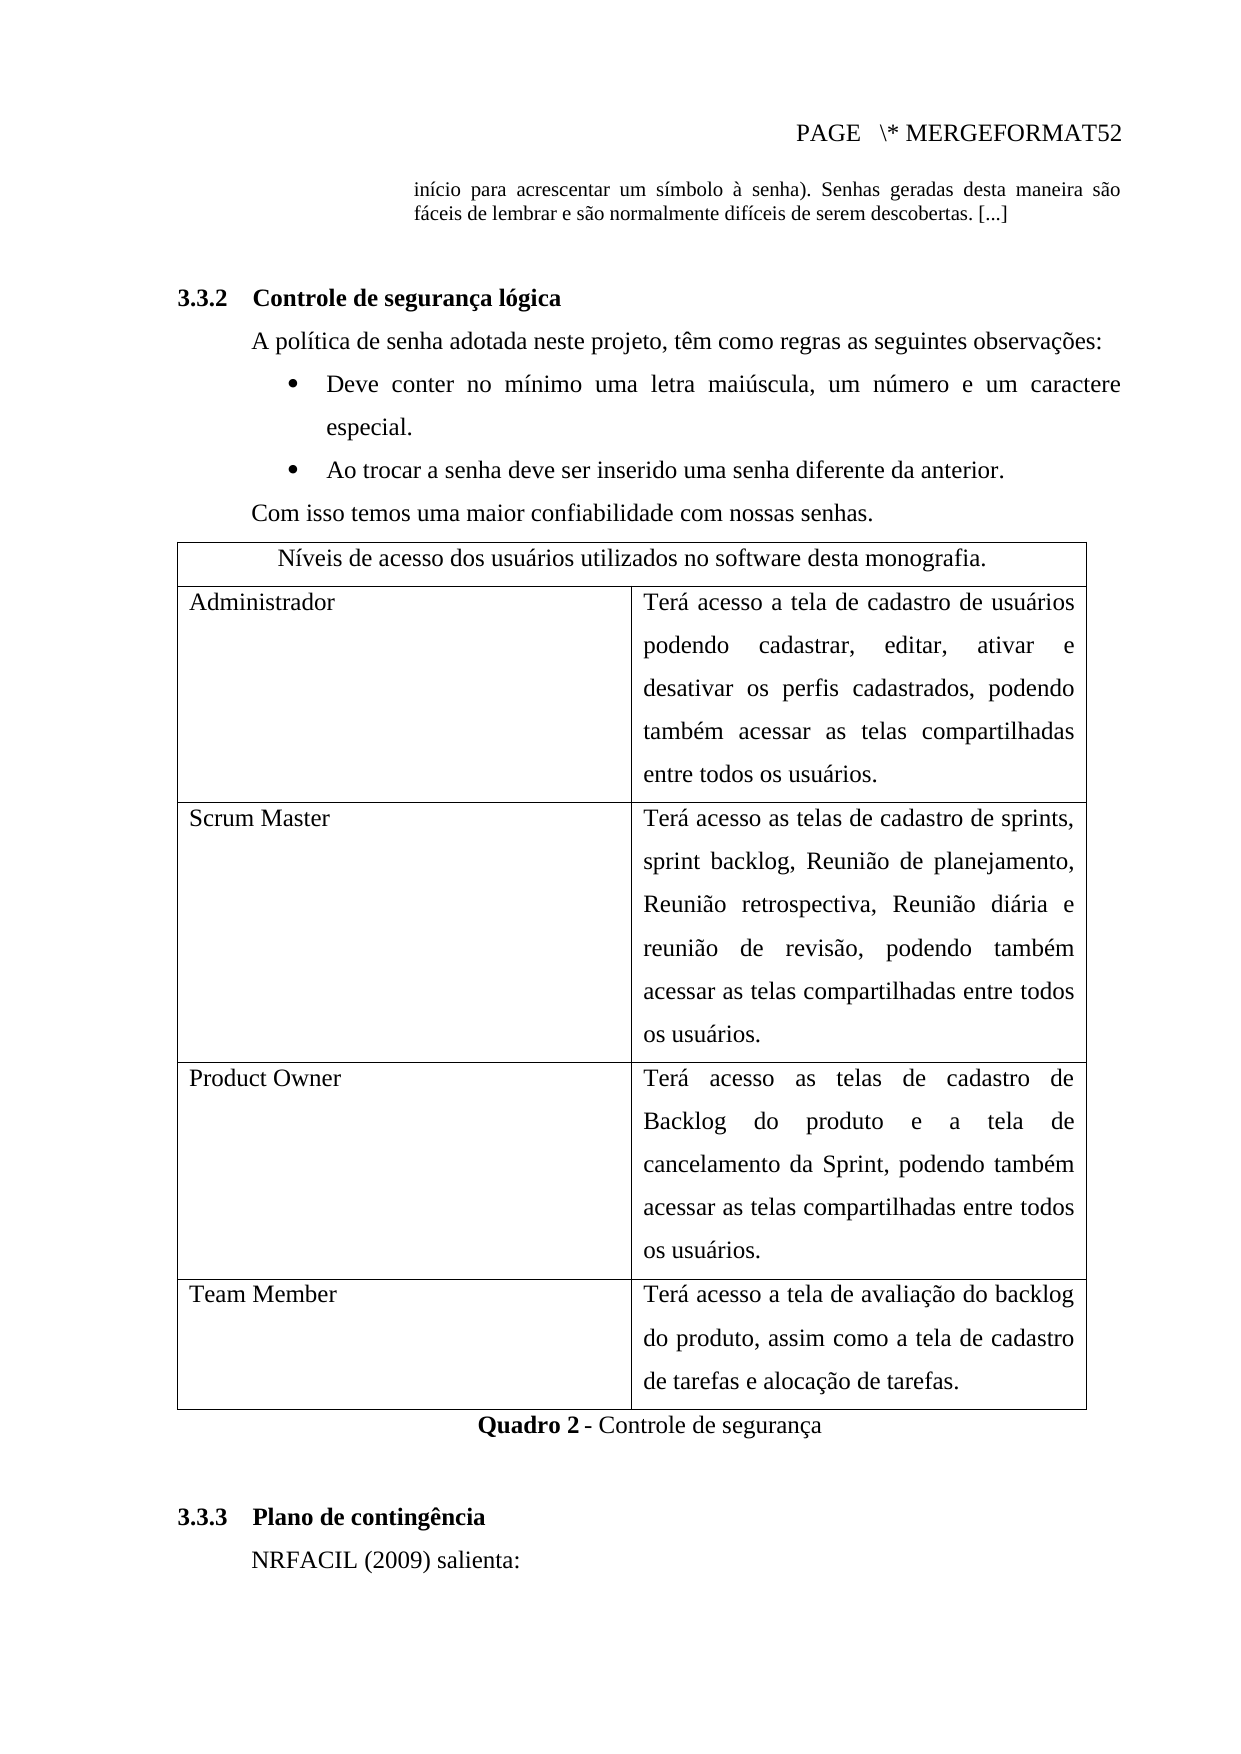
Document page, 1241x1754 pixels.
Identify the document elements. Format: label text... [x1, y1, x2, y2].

subtitle Controle de segurança lógica [177, 283, 1122, 312]
text Quadro 2 - Controle de segurança [177, 1410, 1122, 1438]
table_cell Terá acesso a tela de cadastro de usuários podendo cadastrar, editar, ativar e desativar os perfis cadastrados, podendo também acessar as telas compartilhadas entre todos os usuários. [632, 587, 1086, 802]
list Ao trocar a senha deve ser inserido uma senha diferente da anterior. [288, 455, 1122, 484]
list NRFACIL (2009) salienta: [177, 1546, 1122, 1574]
subtitle Plano de contingência [177, 1502, 1122, 1531]
table_cell Terá acesso as telas de cadastro de Backlog do produto e a tela de cancelamento da Sprint, podendo também acessar as telas compartilhadas entre todos os usuários. [632, 1063, 1086, 1278]
table_cell Administrador [178, 587, 631, 802]
table_cell Product Owner [178, 1063, 631, 1278]
table_cell Terá acesso a tela de avaliação do backlog do produto, assim como a tela de cadastro de tarefas e alocação de tarefas. [632, 1280, 1086, 1409]
table_cell Terá acesso as telas de cadastro de sprints, sprint backlog, Reunião de planejamento, Reunião retrospectiva, Reunião diária e reunião de revisão, podendo também acessar as telas compartilhadas entre todos os usuários. [632, 803, 1086, 1062]
list Deve conter no mínimo uma letra maiúscula, um número e um caractere especial. [288, 369, 1122, 441]
table_header Níveis de acesso dos usuários utilizados no software desta monografia. [178, 543, 1086, 586]
table_cell Scrum Master [178, 803, 631, 1062]
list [413, 177, 1122, 225]
text Com isso temos uma maior confiabilidade com nossas senhas. [251, 498, 1122, 527]
text A política de senha adotada neste projeto, têm como regras as seguintes observações: [177, 326, 1122, 355]
table_cell Team Member [178, 1280, 631, 1409]
